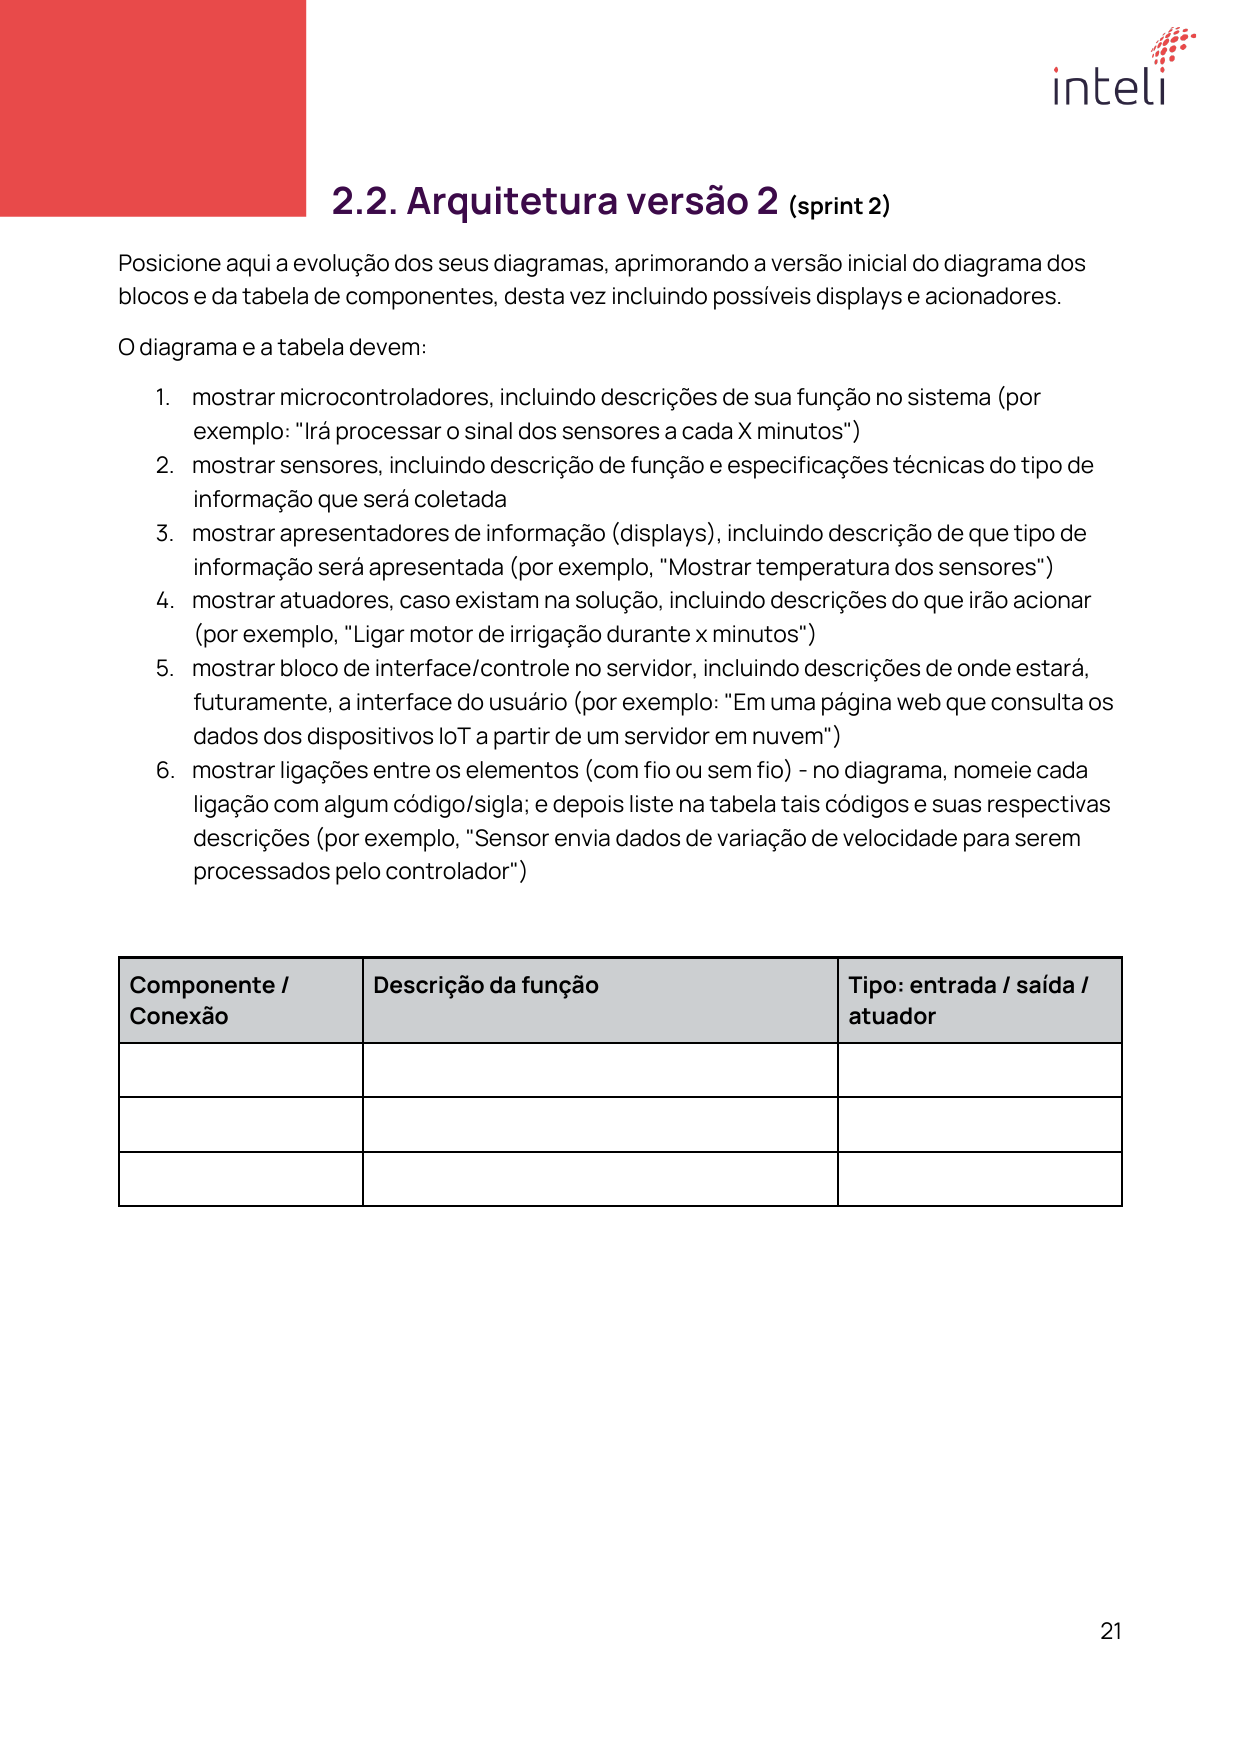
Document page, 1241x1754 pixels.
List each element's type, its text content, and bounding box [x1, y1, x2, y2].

list mostrar ligações entre os elementos (com fio ou sem fio) - no diagrama, nomeie cada ligação com algum código/sigla; e depois liste na tabela tais códigos e suas respectivas descrições (por exemplo, "Sensor envia dados de variação de velocidade para serem processados pelo controlador") [156, 754, 1122, 887]
table_cell [839, 1044, 1121, 1096]
list mostrar bloco de interface/controle no servidor, incluindo descrições de onde estará, futuramente, a interface do usuário (por exemplo: "Em uma página web que consulta os dados dos dispositivos IoT a partir de um servidor em nuvem") [156, 652, 1122, 751]
picture [0, 0, 307, 217]
table_cell [120, 1044, 362, 1096]
table_cell [364, 1044, 837, 1096]
list mostrar atuadores, caso existam na solução, incluindo descrições do que irão acionar (por exemplo, "Ligar motor de irrigação durante x minutos") [156, 584, 1122, 650]
table_cell [120, 1153, 362, 1205]
table_cell [364, 1098, 837, 1151]
table_cell [839, 1153, 1121, 1205]
table_cell [364, 1153, 837, 1205]
list mostrar sensores, incluindo descrição de função e especificações técnicas do tipo de informação que será coletada [156, 449, 1122, 514]
list mostrar apresentadores de informação (displays), incluindo descrição de que tipo de informação será apresentada (por exemplo, "Mostrar temperatura dos sensores") [156, 517, 1122, 582]
subtitle 2.2. Arquitetura versão 2 (sprint 2) [118, 174, 1122, 226]
text Posicione aqui a evolução dos seus diagramas, aprimorando a versão inicial do diagrama dos blocos e da tabela de componentes, desta vez incluindo possíveis displays e acionadores. [118, 246, 1122, 312]
table_header Descrição da função [364, 959, 837, 1042]
picture [1054, 27, 1197, 105]
table_header Tipo: entrada / saída / atuador [839, 959, 1121, 1042]
table_cell [120, 1098, 362, 1151]
list mostrar microcontroladores, incluindo descrições de sua função no sistema (por exemplo: "Irá processar o sinal dos sensores a cada X minutos") [156, 381, 1122, 447]
table_header Componente / Conexão [120, 959, 362, 1042]
table_cell [839, 1098, 1121, 1151]
text O diagrama e a tabela devem: [118, 331, 1122, 362]
